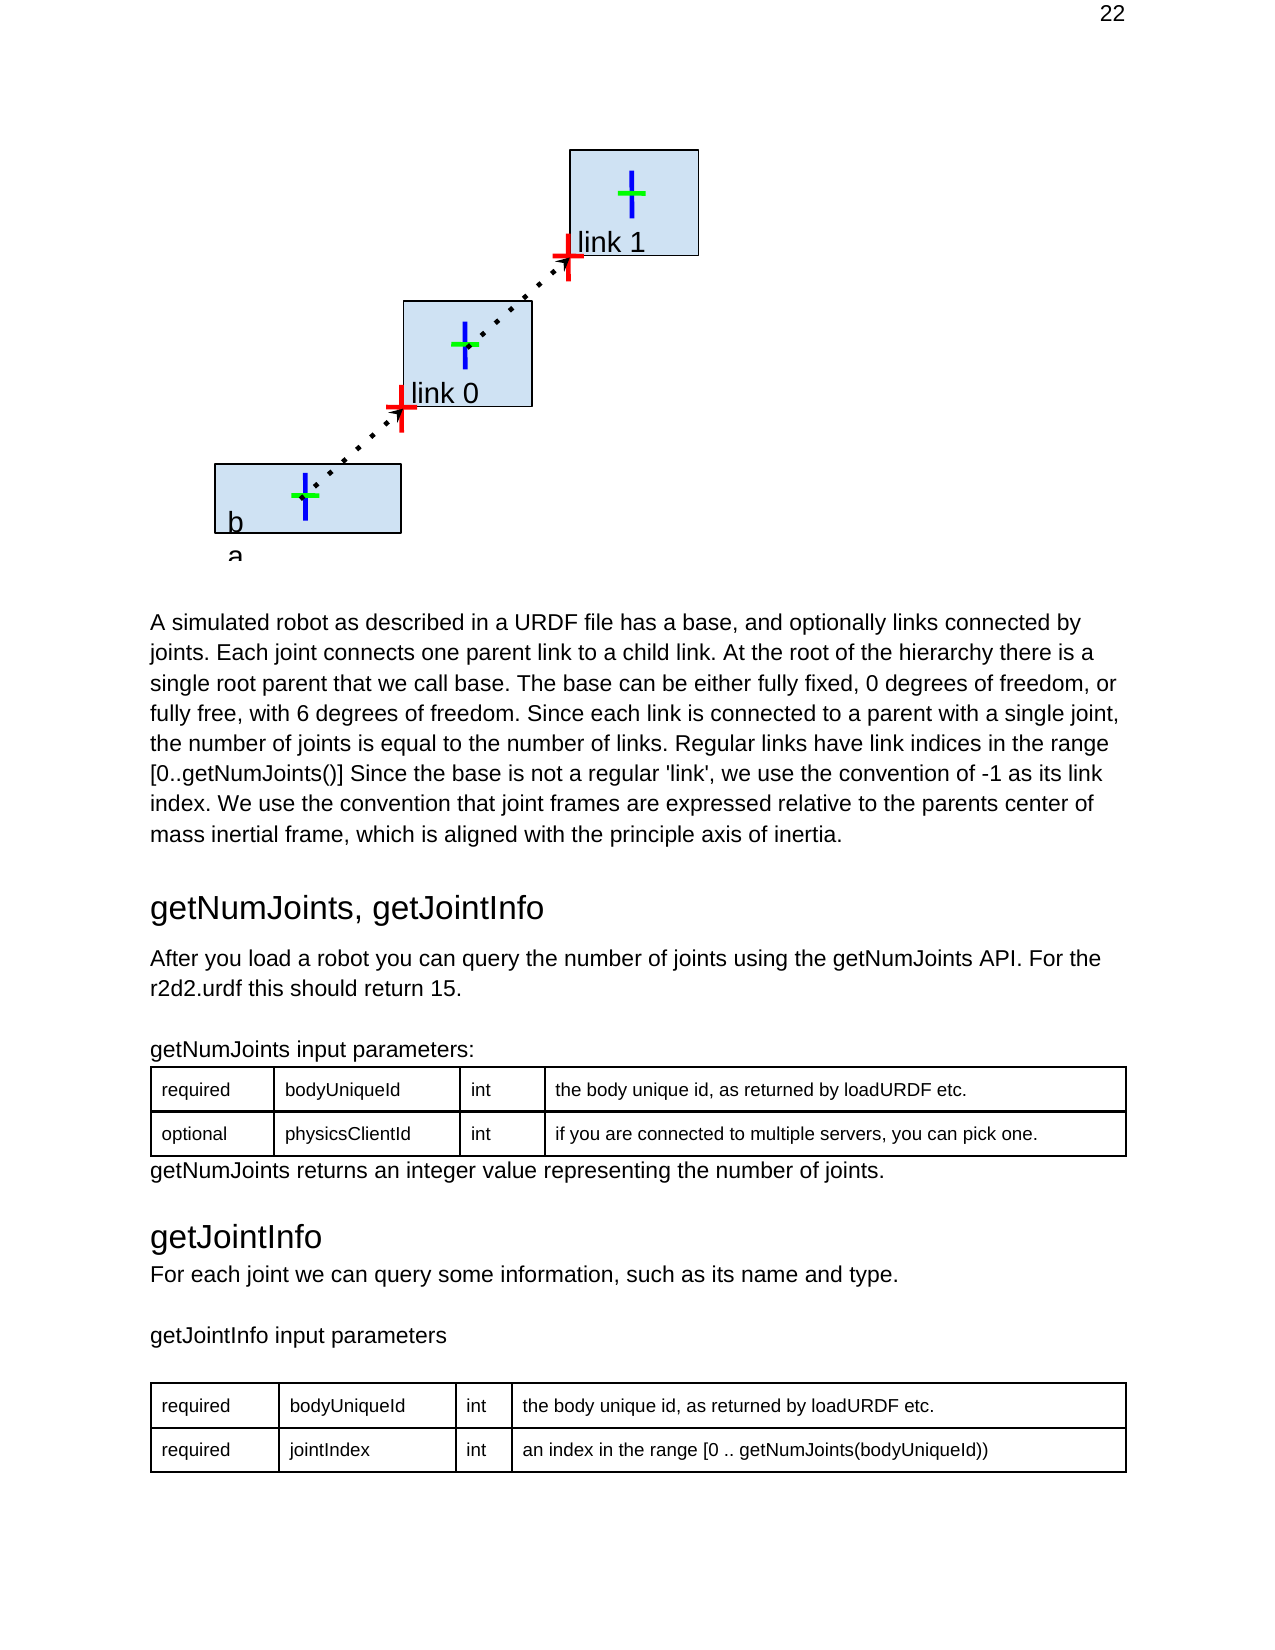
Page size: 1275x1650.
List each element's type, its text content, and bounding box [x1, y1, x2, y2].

table_cell an index in the range [0 .. getNumJoints(bodyUniqueId)) [513, 1429, 1125, 1471]
table_header required [152, 1068, 273, 1110]
table_cell jointIndex [280, 1429, 455, 1471]
subtitle getNumJoints, getJointInfo [150, 888, 1125, 927]
table_cell int [457, 1429, 511, 1471]
text For each joint we can query some information, such as its name and type. [150, 1261, 1125, 1288]
table_cell int [461, 1113, 544, 1155]
text getNumJoints returns an integer value representing the number of joints. [150, 1157, 1125, 1183]
text A simulated robot as described in a URDF file has a base, and optionally links connected by joints. Each joint connects one parent link to a child link. At the root of the hierarchy there is a single root parent that we call base. The base can be either fully fixed, 0 degrees of freedom, or fully free, with 6 degrees of freedom. Since each link is connected to a parent with a single joint, the number of joints is equal to the number of links. Regular links have link indices in the range [0..getNumJoints()] Since the base is not a regular 'link', we use the convention of -1 as its link index. We use the convention that joint frames are expressed relative to the parents center of mass inertial frame, which is aligned with the principle axis of inertia. [150, 609, 1125, 847]
table_header required [152, 1384, 278, 1427]
text getNumJoints input parameters: [150, 1036, 1125, 1062]
text getJointInfo input parameters [150, 1322, 1125, 1348]
table_header bodyUniqueId [280, 1384, 455, 1427]
table_header bodyUniqueId [275, 1068, 459, 1110]
table_cell physicsClientId [275, 1113, 459, 1155]
table_cell if you are connected to multiple servers, you can pick one. [546, 1113, 1125, 1155]
text After you load a robot you can query the number of joints using the getNumJoints API. For the r2d2.urdf this should return 15. [150, 945, 1125, 1002]
table_cell required [152, 1429, 278, 1471]
table_header the body unique id, as returned by loadURDF etc. [546, 1068, 1125, 1110]
text getJointInfo [150, 1217, 1125, 1256]
table_cell optional [152, 1113, 273, 1155]
table_header int [461, 1068, 544, 1110]
table_header int [457, 1384, 511, 1427]
table_header the body unique id, as returned by loadURDF etc. [513, 1384, 1125, 1427]
